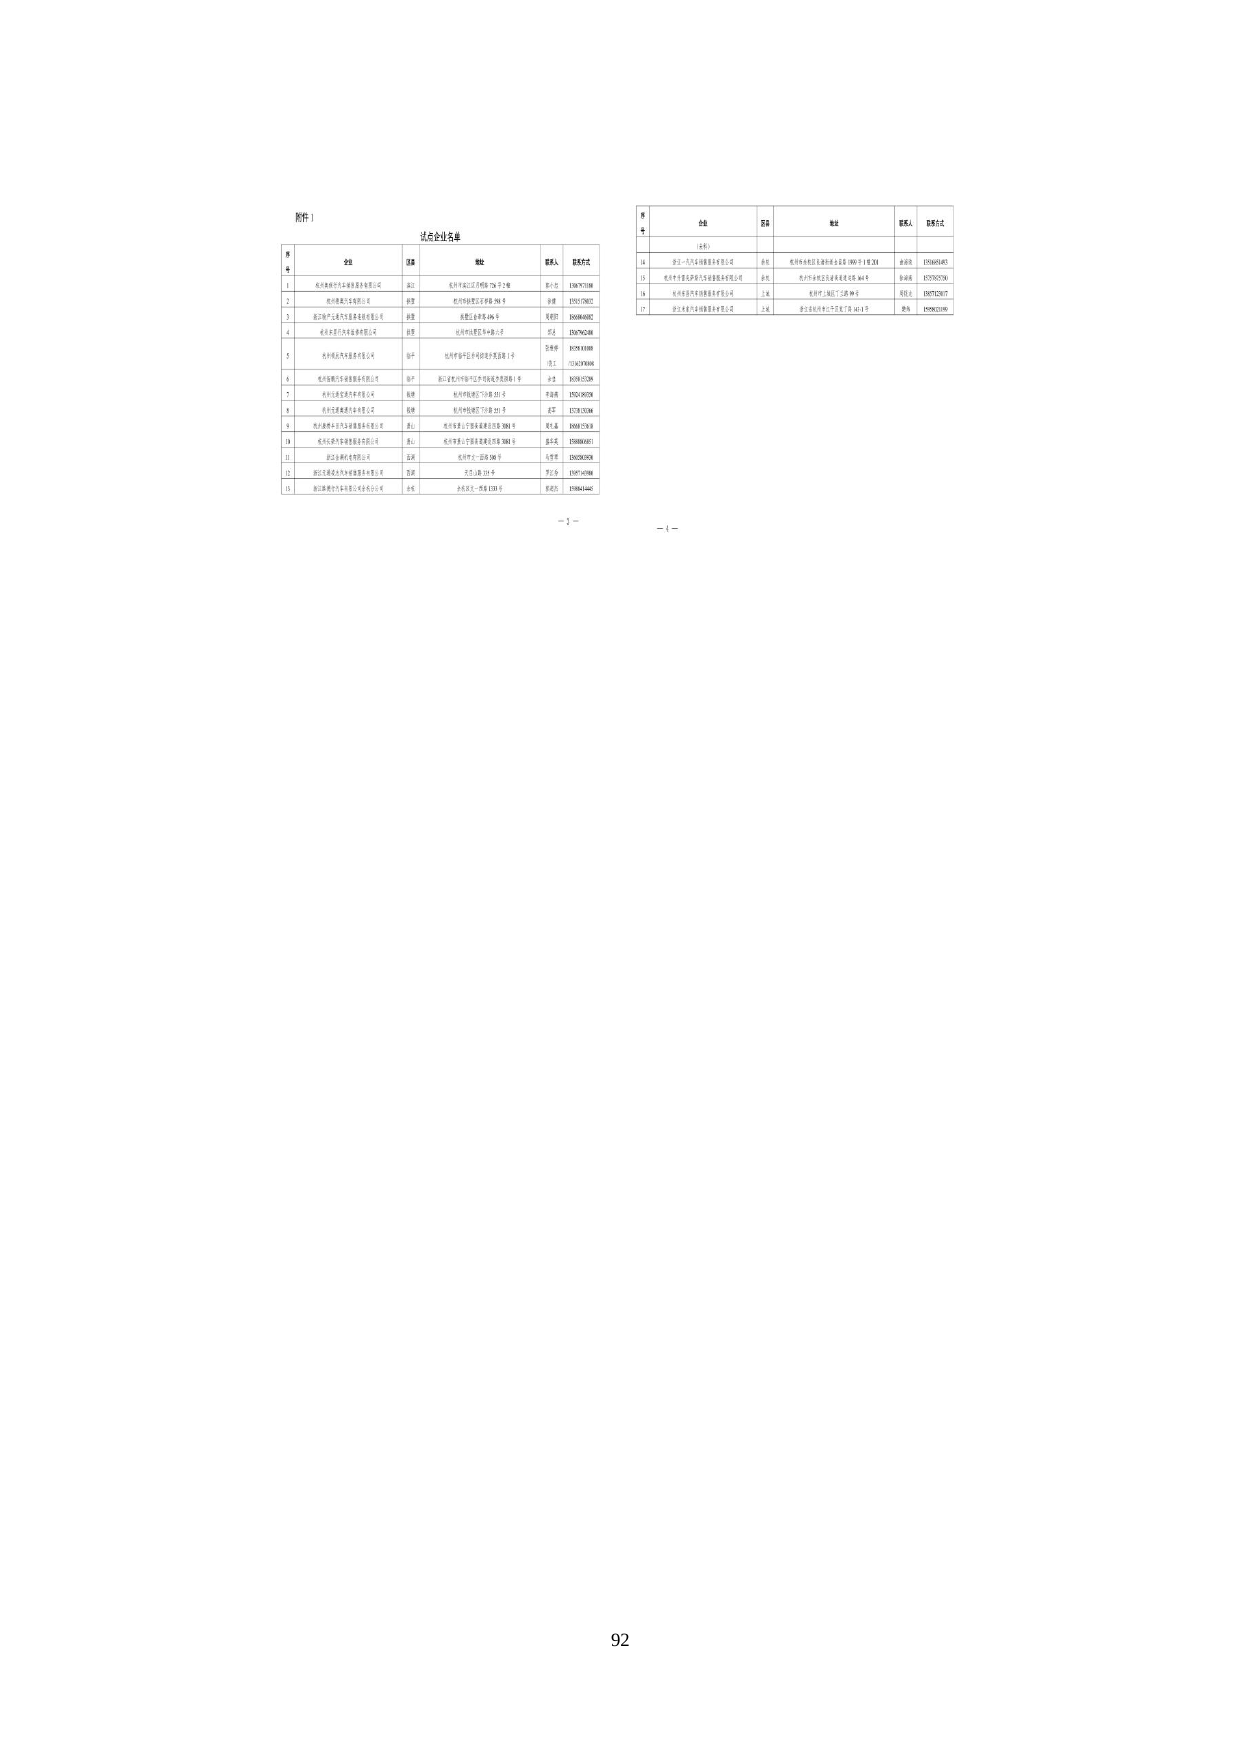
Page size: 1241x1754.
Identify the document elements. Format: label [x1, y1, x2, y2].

picture [265, 150, 975, 564]
